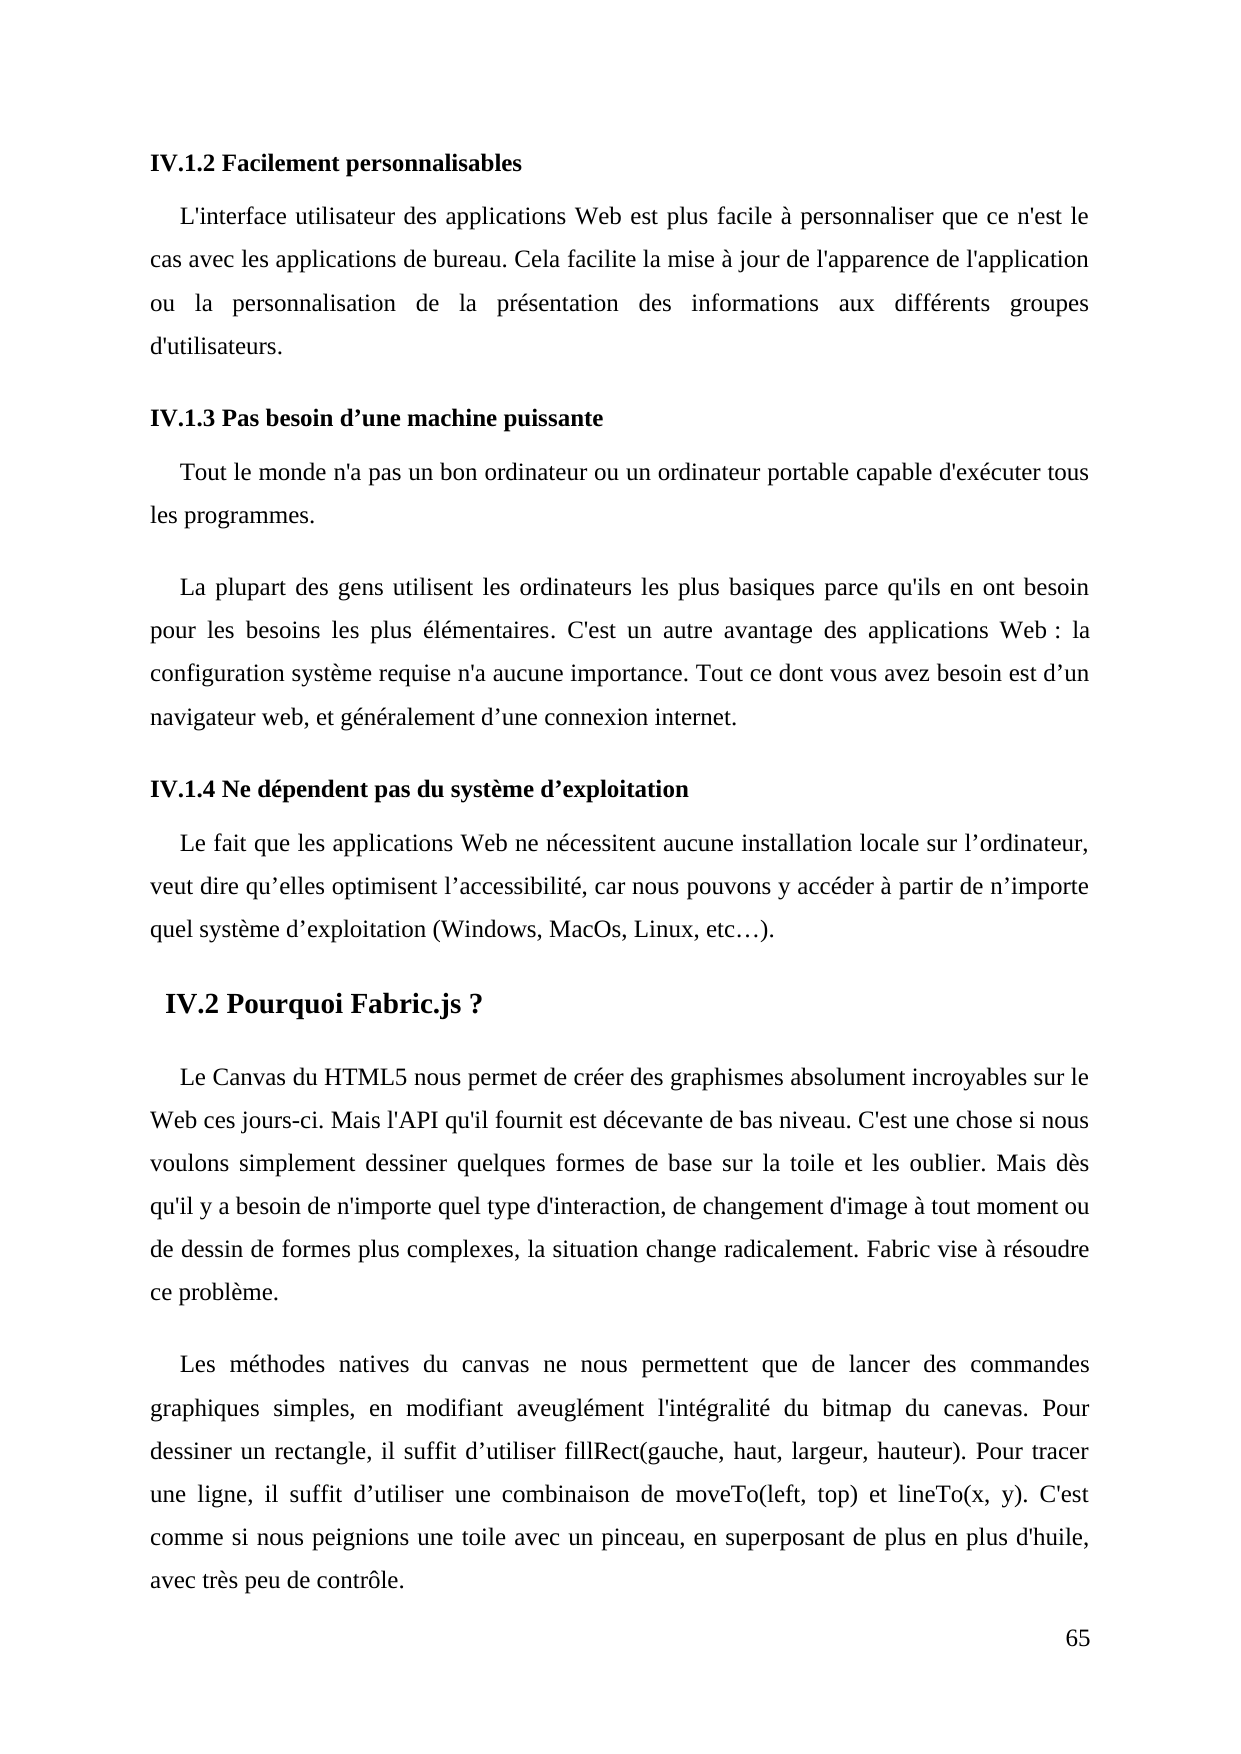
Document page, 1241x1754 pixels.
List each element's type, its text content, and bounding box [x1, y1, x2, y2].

subtitle Facilement personnalisables [150, 148, 1090, 176]
subtitle Pas besoin d’une machine puissante [150, 403, 1090, 432]
text Le fait que les applications Web ne nécessitent aucune installation locale sur l’ordinateur, veut dire qu’elles optimisent l’accessibilité, car nous pouvons y accéder à partir de n’importe quel système d’exploitation (Windows, MacOs, Linux, etc…). [150, 828, 1090, 943]
subtitle Pourquoi Fabric.js ? [165, 986, 1090, 1020]
text L'interface utilisateur des applications Web est plus facile à personnaliser que ce n'est le cas avec les applications de bureau. Cela facilite la mise à jour de l'apparence de l'application ou la personnalisation de la présentation des informations aux différents groupes d'utilisateurs. [150, 201, 1090, 359]
subtitle Ne dépendent pas du système d’exploitation [150, 774, 1090, 803]
text Le Canvas du HTML5 nous permet de créer des graphismes absolument incroyables sur le Web ces jours-ci. Mais l'API qu'il fournit est décevante de bas niveau. C'est une chose si nous voulons simplement dessiner quelques formes de base sur la toile et les oublier. Mais dès qu'il y a besoin de n'importe quel type d'interaction, de changement d'image à tout moment ou de dessin de formes plus complexes, la situation change radicalement. Fabric vise à résoudre ce problème. [150, 1062, 1090, 1306]
text Tout le monde n'a pas un bon ordinateur ou un ordinateur portable capable d'exécuter tous les programmes. [150, 457, 1090, 529]
text La plupart des gens utilisent les ordinateurs les plus basiques parce qu'ils en ont besoin pour les besoins les plus élémentaires. C'est un autre avantage des applications Web : la configuration système requise n'a aucune importance. Tout ce dont vous avez besoin est d’un navigateur web, et généralement d’une connexion internet. [150, 572, 1090, 730]
text Les méthodes natives du canvas ne nous permettent que de lancer des commandes graphiques simples, en modifiant aveuglément l'intégralité du bitmap du canevas. Pour dessiner un rectangle, il suffit d’utiliser fillRect(gauche, haut, largeur, hauteur). Pour tracer une ligne, il suffit d’utiliser une combinaison de moveTo(left, top) et lineTo(x, y). C'est comme si nous peignions une toile avec un pinceau, en superposant de plus en plus d'huile, avec très peu de contrôle. [150, 1349, 1090, 1594]
